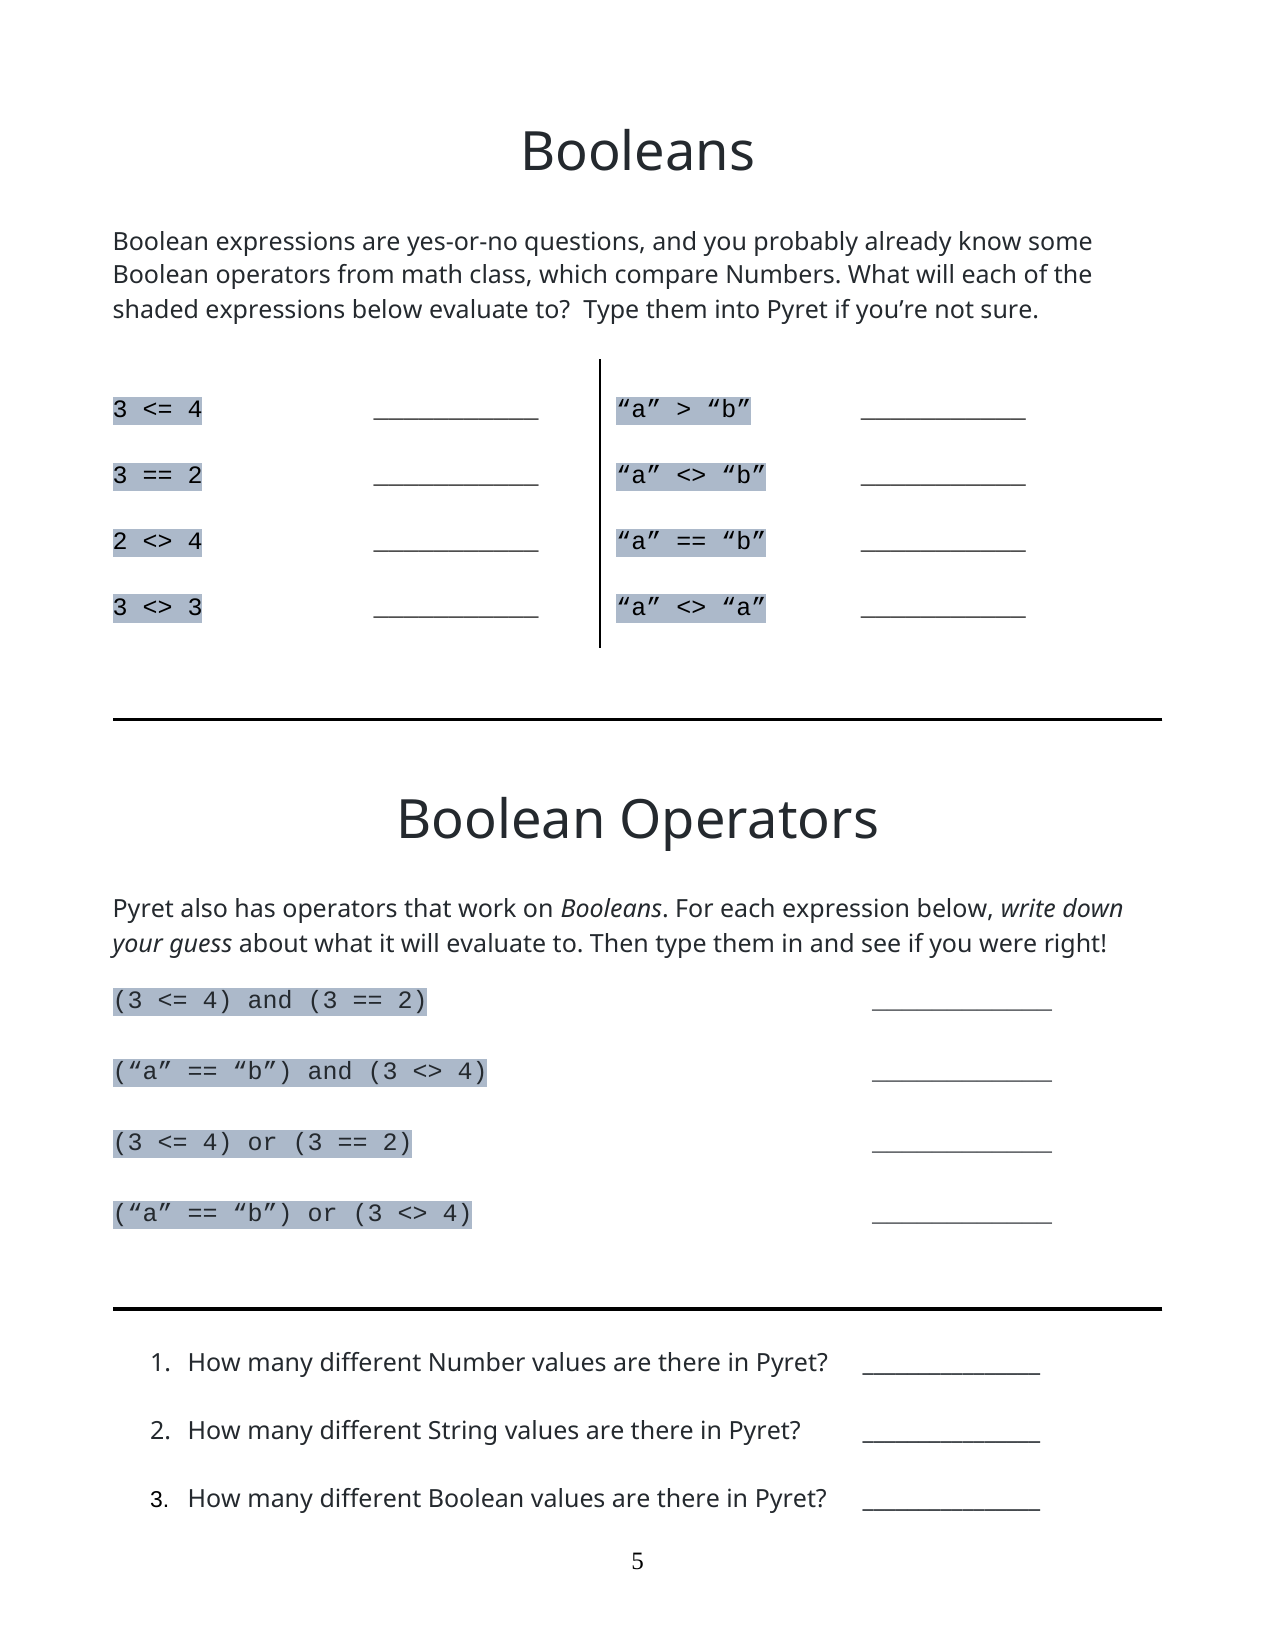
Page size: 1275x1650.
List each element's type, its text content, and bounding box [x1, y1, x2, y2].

subtitle (“a” == “b”) and (3 <> 4) ____________ [487, 1059, 1162, 1087]
list How many different Boolean values are there in Pyret? ________________ [150, 1481, 1162, 1515]
table_header “a” > “b” ___________ “a” <> “b” ___________ “a” == “b” ___________ “a” <> “a” ___________ [601, 359, 1086, 648]
subtitle Boolean Operators [112, 781, 1162, 854]
subtitle (3 <= 4) and (3 == 2) ____________ [427, 988, 1162, 1016]
subtitle Booleans [112, 112, 1162, 186]
text Boolean expressions are yes-or-no questions, and you probably already know some Boolean operators from math class, which compare Numbers. What will each of the shaded expressions below evaluate to? Type them into Pyret if you’re not sure. [112, 223, 1162, 325]
text Pyret also has operators that work on Booleans. For each expression below, write down your guess about what it will evaluate to. Then type them in and see if you were right! [112, 891, 1162, 959]
list How many different String values are there in Pyret? ________________ [150, 1413, 1162, 1447]
list How many different Number values are there in Pyret? ________________ [150, 1345, 1162, 1379]
subtitle (3 <= 4) or (3 == 2) ____________ [412, 1130, 1162, 1158]
table_header 3 <= 4 ___________ 3 == 2 ___________ 2 <> 4 ___________ 3 <> 3 ___________ [113, 359, 599, 648]
subtitle (“a” == “b”) or (3 <> 4) ____________ [472, 1201, 1162, 1229]
